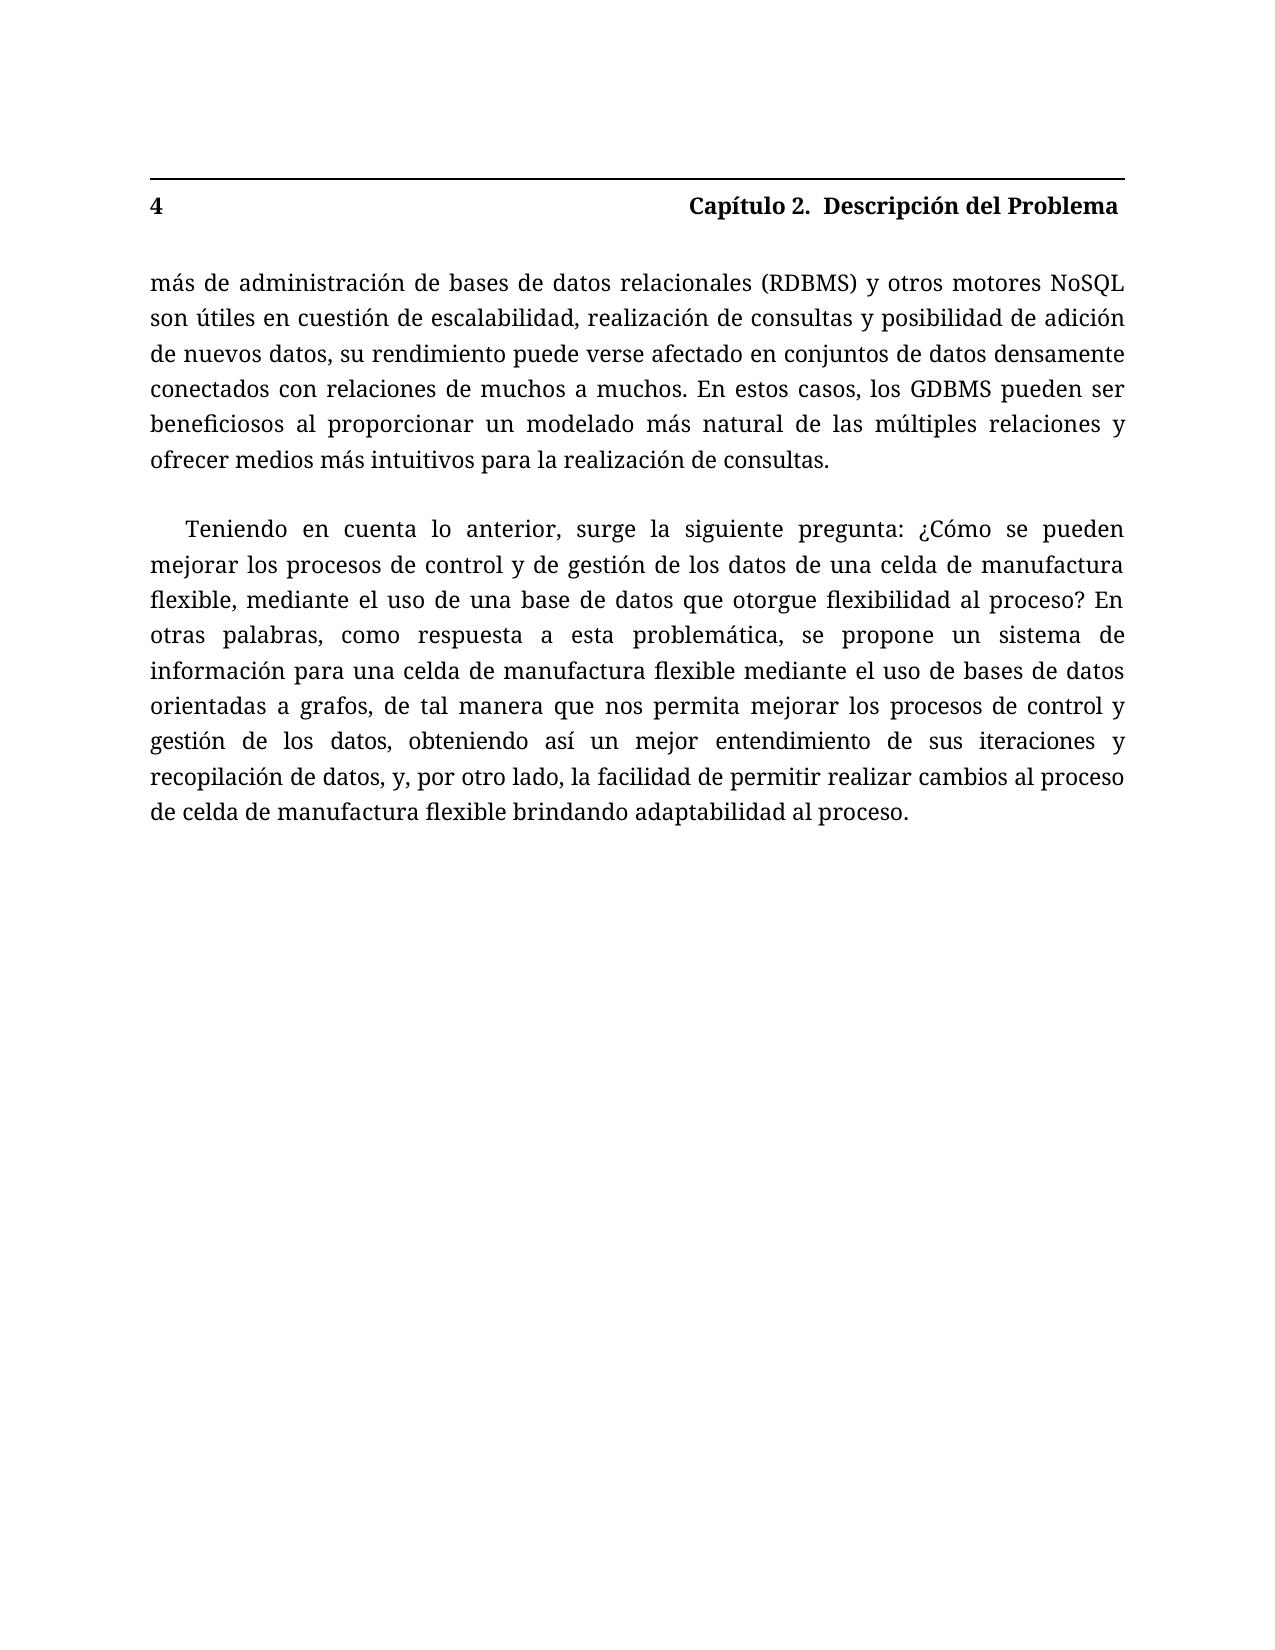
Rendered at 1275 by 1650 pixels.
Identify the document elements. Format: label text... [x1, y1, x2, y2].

subtitle Capítulo 2. Descripción del Problema [150, 149, 1167, 221]
text Teniendo en cuenta lo anterior, surge la siguiente pregunta: ¿Cómo se pueden mejorar los procesos de control y de gestión de los datos de una celda de manufactura flexible, mediante el uso de una base de datos que otorgue flexibilidad al proceso? En otras palabras, como respuesta a esta problemática, se propone un sistema de información para una celda de manufactura flexible mediante el uso de bases de datos orientadas a grafos, de tal manera que nos permita mejorar los procesos de control y gestión de los datos, obteniendo así un mejor entendimiento de sus iteraciones y recopilación de datos, y, por otro lado, la facilidad de permitir realizar cambios al proceso de celda de manufactura flexible brindando adaptabilidad al proceso. [150, 513, 1125, 827]
text más de administración de bases de datos relacionales (RDBMS) y otros motores NoSQL son útiles en cuestión de escalabilidad, realización de consultas y posibilidad de adición de nuevos datos, su rendimiento puede verse afectado en conjuntos de datos densamente conectados con relaciones de muchos a muchos. En estos casos, los GDBMS pueden ser beneficiosos al proporcionar un modelado más natural de las múltiples relaciones y ofrecer medios más intuitivos para la realización de consultas. [150, 267, 1125, 475]
